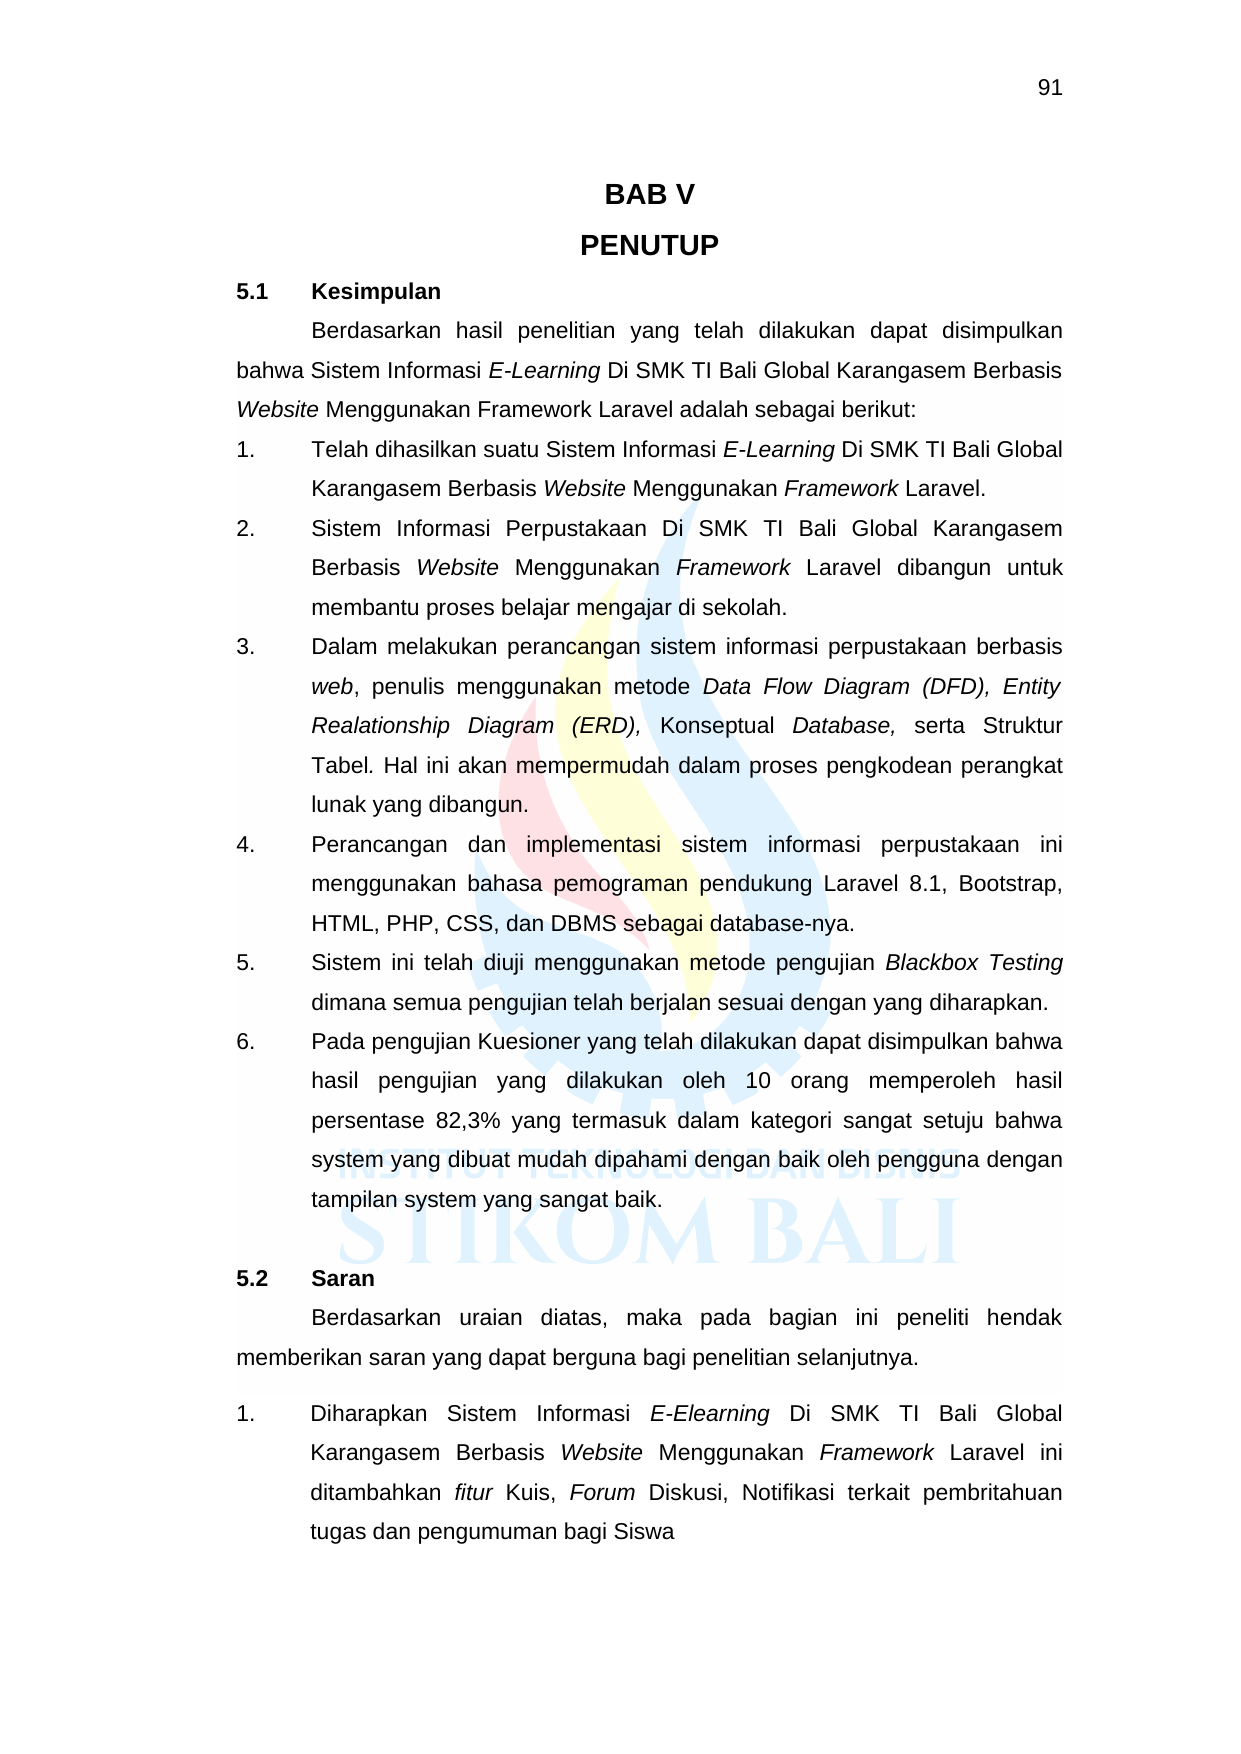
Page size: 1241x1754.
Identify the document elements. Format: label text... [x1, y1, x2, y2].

list Pada pengujian Kuesioner yang telah dilakukan dapat disimpulkan bahwa hasil pengujian yang dilakukan oleh 10 orang memperoleh hasil persentase 82,3% yang termasuk dalam kategori sangat setuju bahwa system yang dibuat mudah dipahami dengan baik oleh pengguna dengan tampilan system yang sangat baik. [236, 1028, 1063, 1212]
list Sistem ini telah diuji menggunakan metode pengujian Blackbox Testing dimana semua pengujian telah berjalan sesuai dengan yang diharapkan. [236, 949, 1063, 1015]
subtitle Saran [236, 1265, 1063, 1291]
list Diharapkan Sistem Informasi E-Elearning Di SMK TI Bali Global Karangasem Berbasis Website Menggunakan Framework Laravel ini ditambahkan fitur Kuis, Forum Diskusi, Notifikasi terkait pembritahuan tugas dan pengumuman bagi Siswa [236, 1400, 1063, 1545]
list Dalam melakukan perancangan sistem informasi perpustakaan berbasis web, penulis menggunakan metode Data Flow Diagram (DFD), Entity Realationship Diagram (ERD), Konseptual Database, serta Struktur Tabel. Hal ini akan mempermudah dalam proses pengkodean perangkat lunak yang dibangun. [236, 633, 1063, 817]
text Berdasarkan uraian diatas, maka pada bagian ini peneliti hendak memberikan saran yang dapat berguna bagi penelitian selanjutnya. [236, 1304, 1063, 1370]
subtitle Kesimpulan [236, 278, 1063, 304]
subtitle BAB V PENUTUP [236, 177, 1063, 261]
list Sistem Informasi Perpustakaan Di SMK TI Bali Global Karangasem Berbasis Website Menggunakan Framework Laravel dibangun untuk membantu proses belajar mengajar di sekolah. [236, 515, 1063, 620]
text Berdasarkan hasil penelitian yang telah dilakukan dapat disimpulkan bahwa Sistem Informasi E-Learning Di SMK TI Bali Global Karangasem Berbasis Website Menggunakan Framework Laravel adalah sebagai berikut: [236, 317, 1063, 423]
list Perancangan dan implementasi sistem informasi perpustakaan ini menggunakan bahasa pemograman pendukung Laravel 8.1, Bootstrap, HTML, PHP, CSS, dan DBMS sebagai database-nya. [236, 831, 1063, 936]
list Telah dihasilkan suatu Sistem Informasi E-Learning Di SMK TI Bali Global Karangasem Berbasis Website Menggunakan Framework Laravel. [236, 436, 1063, 502]
